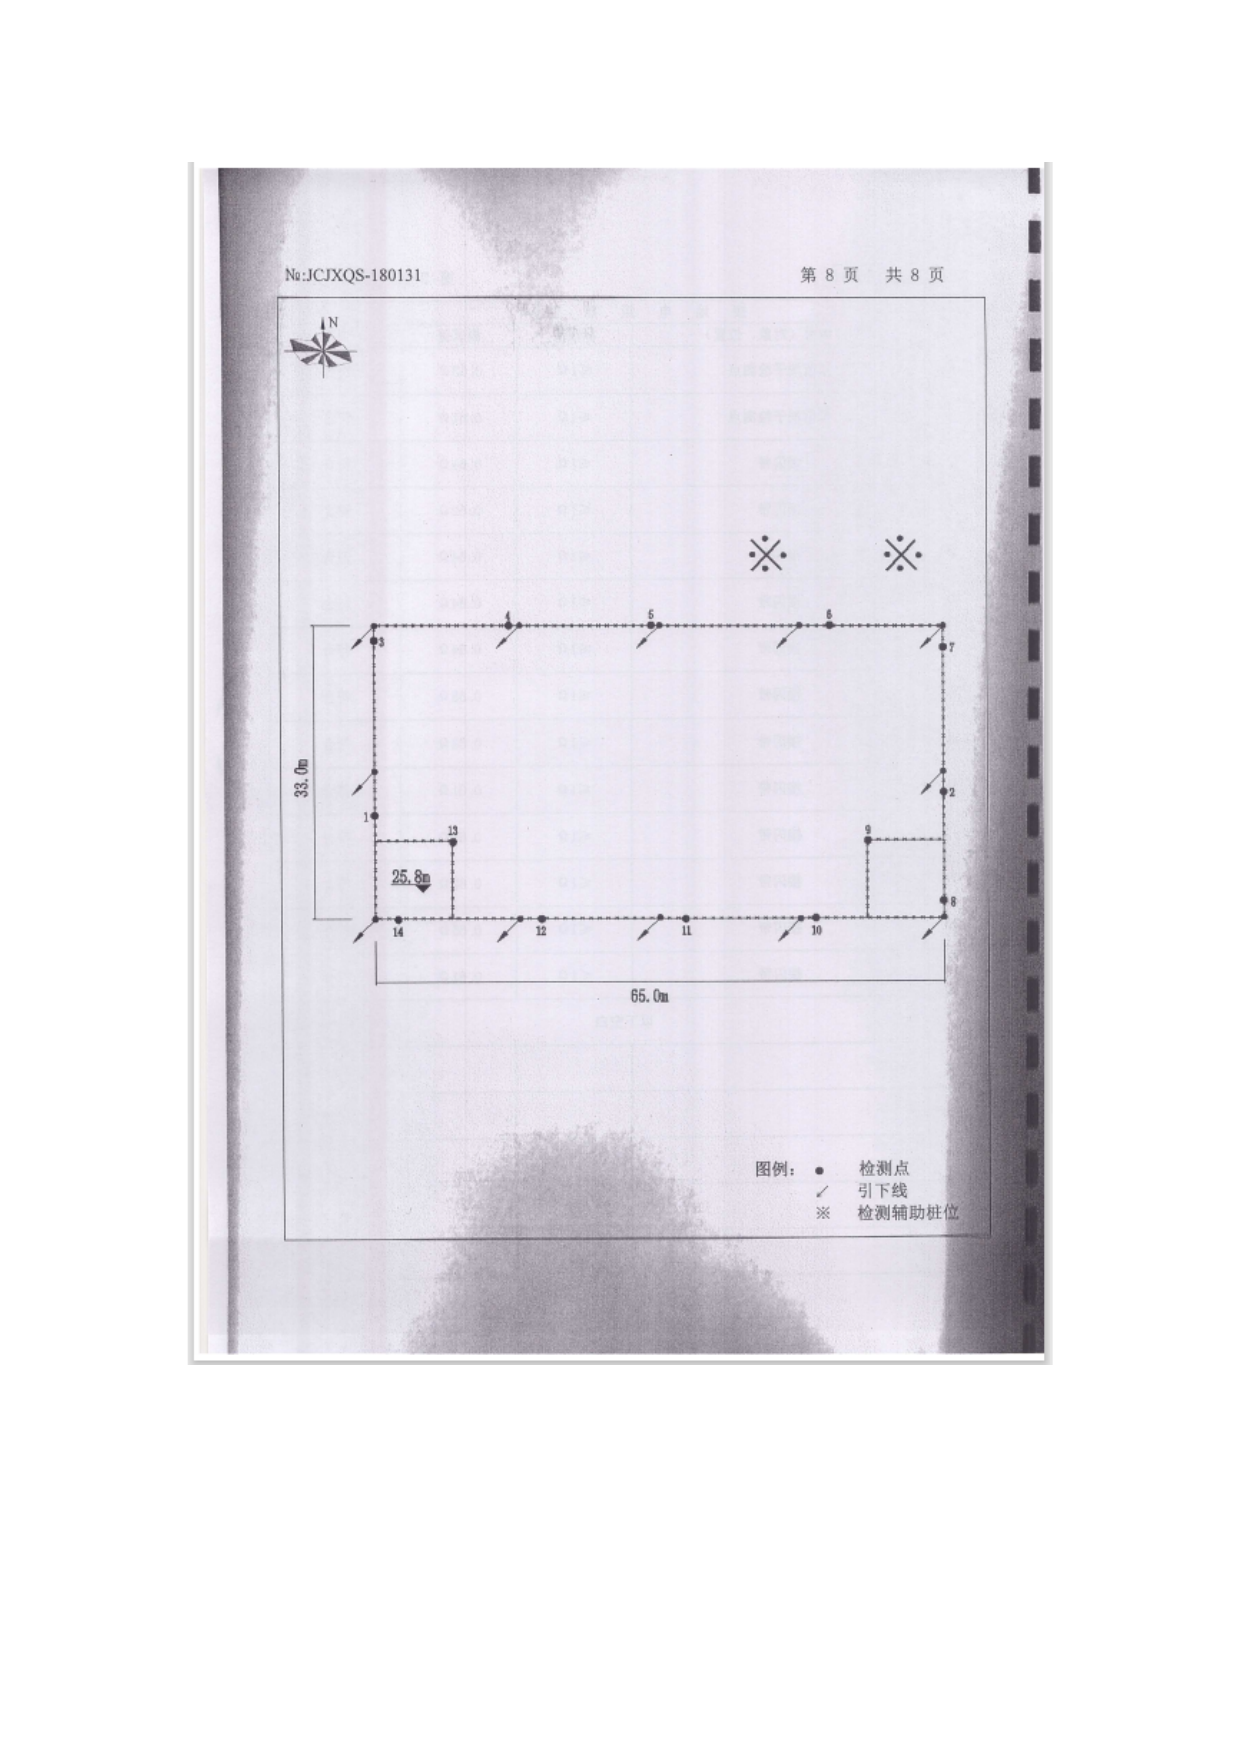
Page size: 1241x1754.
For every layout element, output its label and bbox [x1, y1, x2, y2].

picture [187, 162, 1053, 1365]
